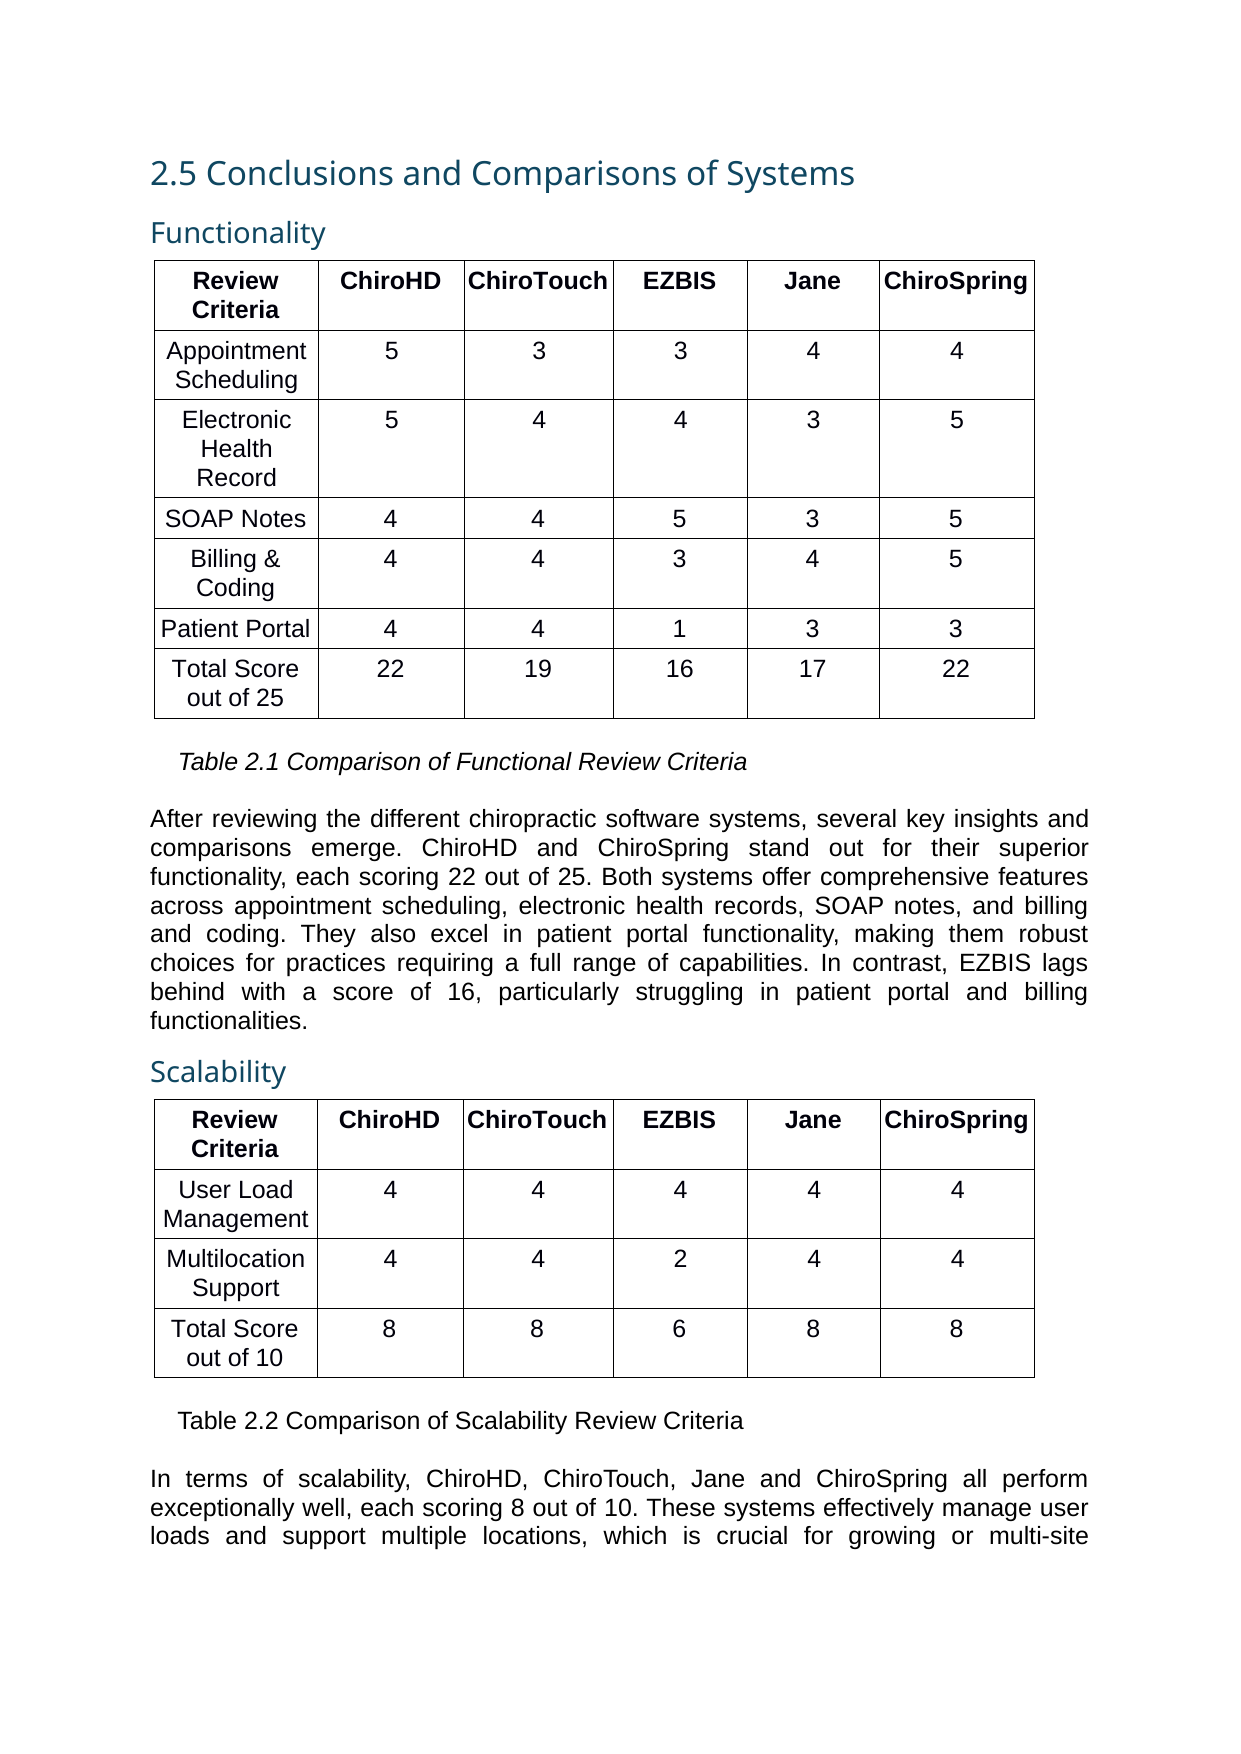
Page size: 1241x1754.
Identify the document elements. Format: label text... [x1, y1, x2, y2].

table_cell 4 [881, 1239, 1034, 1308]
subtitle 2.5 Conclusions and Comparisons of Systems [150, 150, 1090, 195]
table_cell 4 [748, 1239, 880, 1308]
table_cell 5 [880, 400, 1034, 497]
table_header EZBIS [614, 1100, 747, 1169]
table_header Review Criteria [155, 1100, 317, 1169]
text Table 2.1 Comparison of Functional Review Criteria [150, 747, 1090, 776]
table_cell 8 [748, 1309, 880, 1377]
table_cell 3 [748, 498, 879, 538]
table_cell 22 [880, 649, 1034, 718]
table_cell 3 [465, 331, 613, 399]
table_cell 8 [318, 1309, 463, 1377]
table_cell 19 [465, 649, 613, 718]
table_header EZBIS [614, 261, 747, 329]
table_header Jane [748, 1100, 880, 1169]
table_cell 4 [465, 609, 613, 648]
table_cell 8 [464, 1309, 613, 1377]
table_cell 3 [614, 331, 747, 399]
table_cell 4 [614, 1170, 747, 1238]
table_cell 2 [614, 1239, 747, 1308]
table_cell 4 [318, 1239, 463, 1308]
table_header ChiroTouch [465, 261, 613, 329]
table_header Jane [748, 261, 879, 329]
table_cell 3 [880, 609, 1034, 648]
table_cell 4 [464, 1170, 613, 1238]
table_cell 4 [748, 331, 879, 399]
table_cell 5 [614, 498, 747, 538]
table_cell Electronic Health Record [155, 400, 318, 497]
table_cell 22 [319, 649, 464, 718]
table_cell 4 [319, 609, 464, 648]
table_cell 4 [748, 539, 879, 607]
table_cell 3 [614, 539, 747, 607]
text Table 2.2 Comparison of Scalability Review Criteria [150, 1406, 1090, 1435]
table_cell 5 [880, 539, 1034, 607]
table_cell 4 [880, 331, 1034, 399]
table_cell SOAP Notes [155, 498, 318, 538]
table_cell 4 [465, 498, 613, 538]
table_cell 3 [748, 609, 879, 648]
table_header ChiroTouch [464, 1100, 613, 1169]
table_cell 1 [614, 609, 747, 648]
subtitle Functionality [150, 212, 1090, 252]
table_cell 4 [464, 1239, 613, 1308]
table_cell User Load Management [155, 1170, 317, 1238]
table_header ChiroHD [318, 1100, 463, 1169]
table_header ChiroSpring [880, 261, 1034, 329]
table_cell 4 [318, 1170, 463, 1238]
table_cell 3 [748, 400, 879, 497]
table_cell 6 [614, 1309, 747, 1377]
text After reviewing the different chiropractic software systems, several key insights and comparisons emerge. ChiroHD and ChiroSpring stand out for their superior functionality, each scoring 22 out of 25. Both systems offer comprehensive features across appointment scheduling, electronic health records, SOAP notes, and billing and coding. They also excel in patient portal functionality, making them robust choices for practices requiring a full range of capabilities. In contrast, EZBIS lags behind with a score of 16, particularly struggling in patient portal and billing functionalities. [150, 804, 1090, 1034]
table_cell Multilocation Support [155, 1239, 317, 1308]
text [150, 1464, 1090, 1550]
table_cell 5 [319, 331, 464, 399]
table_cell 4 [465, 539, 613, 607]
table_cell Appointment Scheduling [155, 331, 318, 399]
table_cell 4 [319, 498, 464, 538]
table_header ChiroSpring [881, 1100, 1034, 1169]
table_cell Total Score out of 25 [155, 649, 318, 718]
table_cell 5 [319, 400, 464, 497]
table_cell 4 [614, 400, 747, 497]
table_header ChiroHD [319, 261, 464, 329]
table_header Review Criteria [155, 261, 318, 329]
table_cell 4 [319, 539, 464, 607]
table_cell 17 [748, 649, 879, 718]
table_cell 8 [881, 1309, 1034, 1377]
table_cell 5 [880, 498, 1034, 538]
table_cell Total Score out of 10 [155, 1309, 317, 1377]
table_cell Billing & Coding [155, 539, 318, 607]
table_cell Patient Portal [155, 609, 318, 648]
table_cell 4 [465, 400, 613, 497]
table_cell 16 [614, 649, 747, 718]
table_cell 4 [881, 1170, 1034, 1238]
subtitle Scalability [150, 1051, 1090, 1091]
table_cell 4 [748, 1170, 880, 1238]
